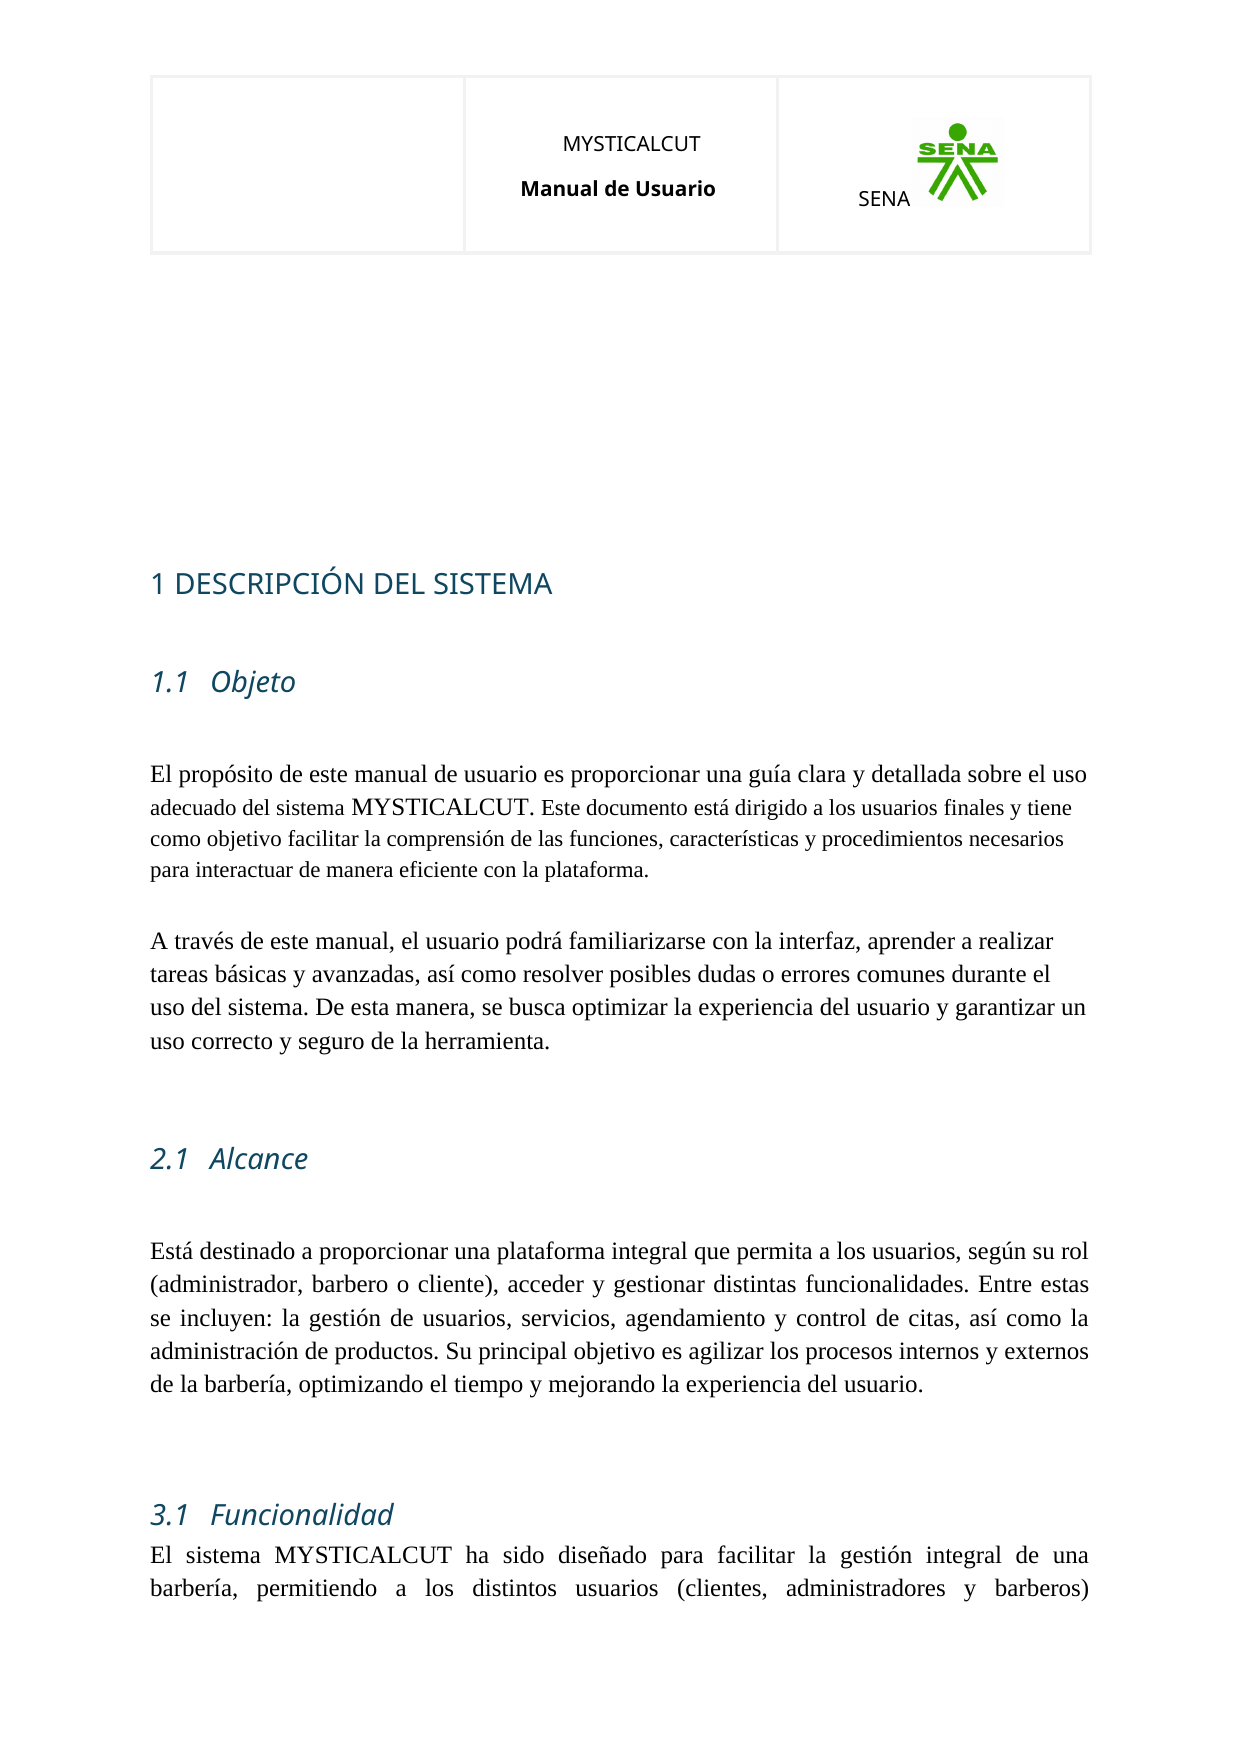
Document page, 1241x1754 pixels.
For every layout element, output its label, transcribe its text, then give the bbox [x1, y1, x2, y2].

picture [910, 117, 1005, 207]
text A través de este manual, el usuario podrá familiarizarse con la interfaz, aprender a realizar tareas básicas y avanzadas, así como resolver posibles dudas o errores comunes durante el uso del sistema. De esta manera, se busca optimizar la experiencia del usuario y garantizar un uso correcto y seguro de la herramienta. [150, 926, 1090, 1054]
subtitle Funcionalidad [150, 1494, 1090, 1534]
subtitle Alcance [150, 1138, 1090, 1178]
subtitle Objeto [150, 661, 1090, 701]
text El propósito de este manual de usuario es proporcionar una guía clara y detallada sobre el uso adecuado del sistema MYSTICALCUT. Este documento está dirigido a los usuarios finales y tiene como objetivo facilitar la comprensión de las funciones, características y procedimientos necesarios para interactuar de manera eficiente con la plataforma. [150, 759, 1090, 882]
text Está destinado a proporcionar una plataforma integral que permita a los usuarios, según su rol (administrador, barbero o cliente), acceder y gestionar distintas funcionalidades. Entre estas se incluyen: la gestión de usuarios, servicios, agendamiento y control de citas, así como la administración de productos. Su principal objetivo es agilizar los procesos internos y externos de la barbería, optimizando el tiempo y mejorando la experiencia del usuario. [150, 1236, 1090, 1398]
subtitle 1 DESCRIPCIÓN DEL SISTEMA [150, 563, 1090, 603]
